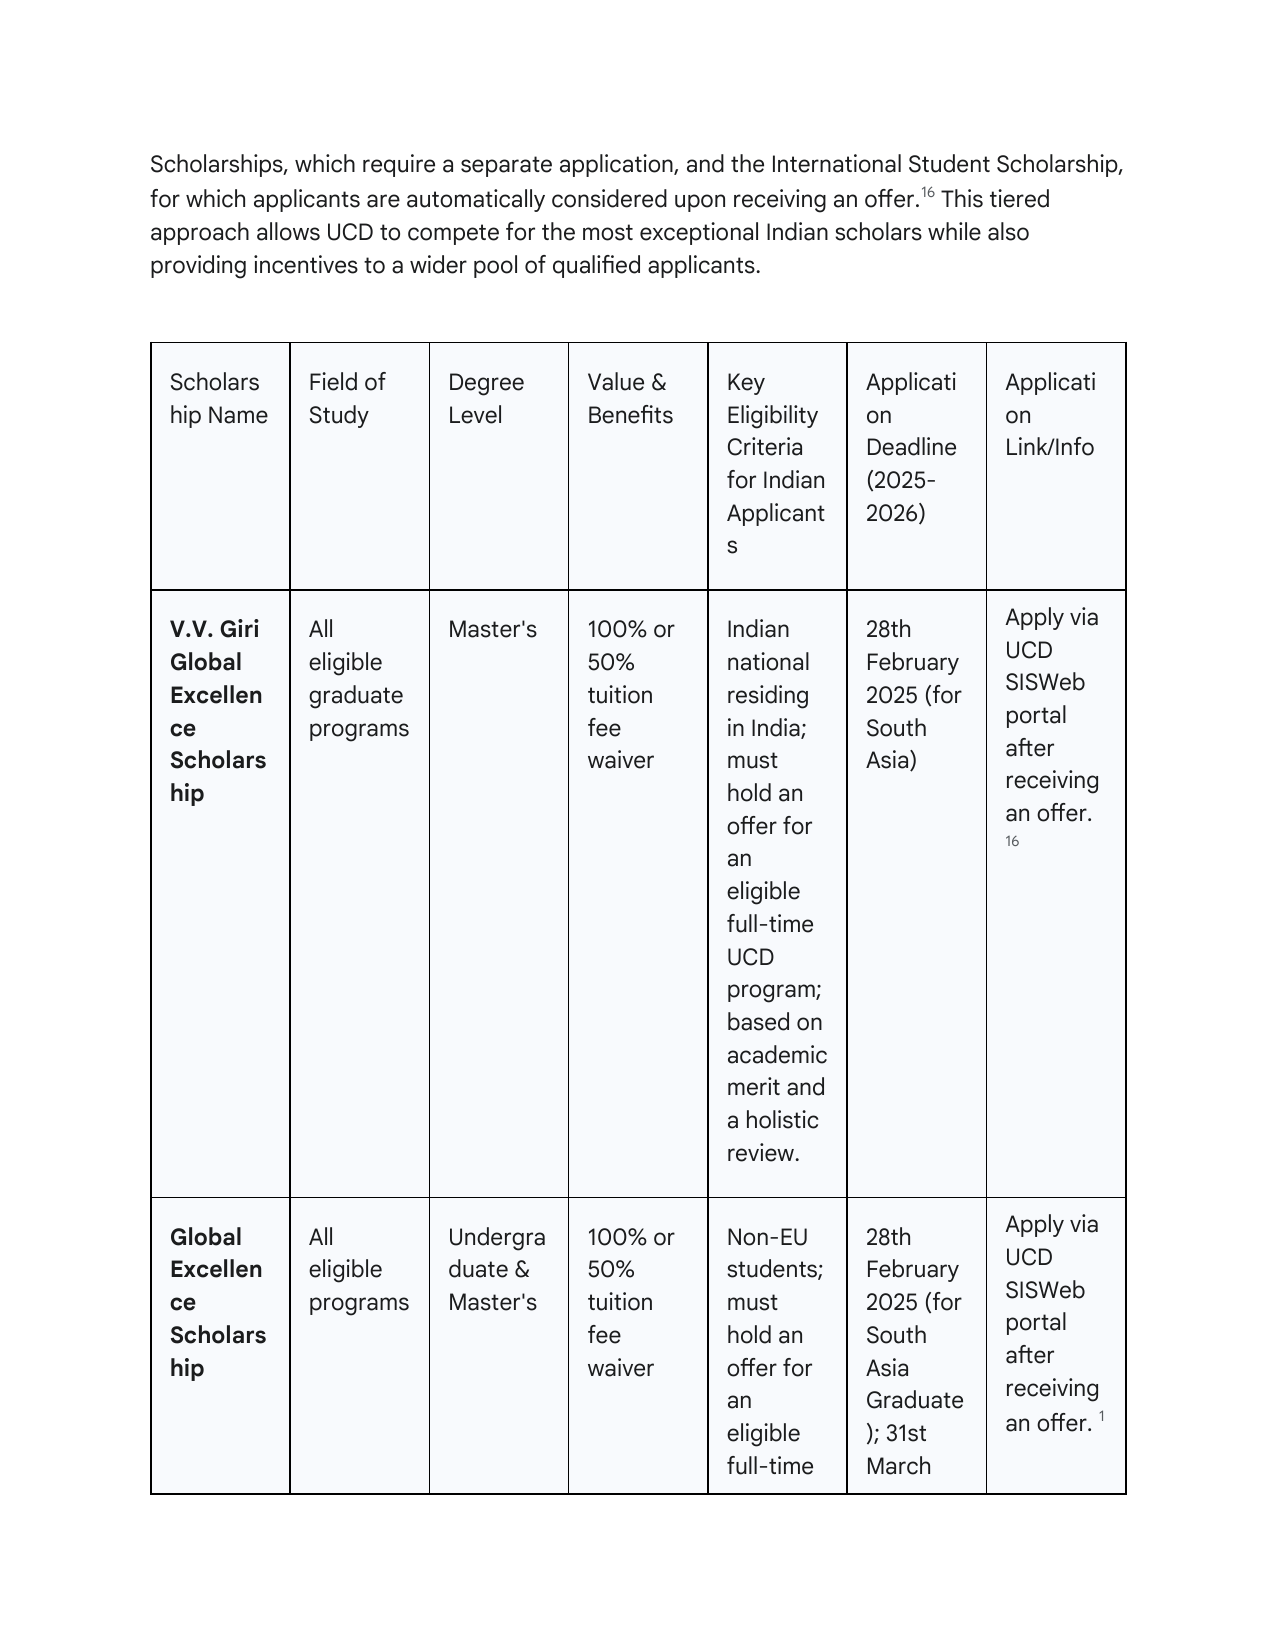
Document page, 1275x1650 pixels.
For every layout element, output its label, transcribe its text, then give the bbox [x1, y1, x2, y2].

table_cell 28th February 2025 (for South Asia) [848, 591, 986, 1196]
table_header Degree Level [430, 343, 568, 589]
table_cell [709, 1198, 846, 1493]
table_header Application Deadline (2025-2026) [848, 343, 986, 589]
table_cell Master's [430, 591, 568, 1196]
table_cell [430, 1198, 568, 1493]
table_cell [152, 1198, 289, 1493]
table_header Scholarship Name [152, 343, 289, 589]
table_header Field of Study [291, 343, 429, 589]
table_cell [291, 1198, 429, 1493]
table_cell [848, 1198, 986, 1493]
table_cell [987, 1198, 1125, 1493]
table_header Application Link/Info [987, 343, 1125, 589]
table_header Key Eligibility Criteria for Indian Applicants [709, 343, 846, 589]
table_header Value & Benefits [569, 343, 707, 589]
table_cell V.V. Giri Global Excellence Scholarship [152, 591, 289, 1196]
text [150, 150, 1125, 280]
table_cell Indian national residing in India; must hold an offer for an eligible full-time UCD program; based on academic merit and a holistic review. [709, 591, 846, 1196]
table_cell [569, 1198, 707, 1493]
table_cell Apply via UCD SISWeb portal after receiving an offer. 16 [987, 591, 1125, 1196]
table_cell 100% or 50% tuition fee waiver [569, 591, 707, 1196]
table_cell All eligible graduate programs [291, 591, 429, 1196]
